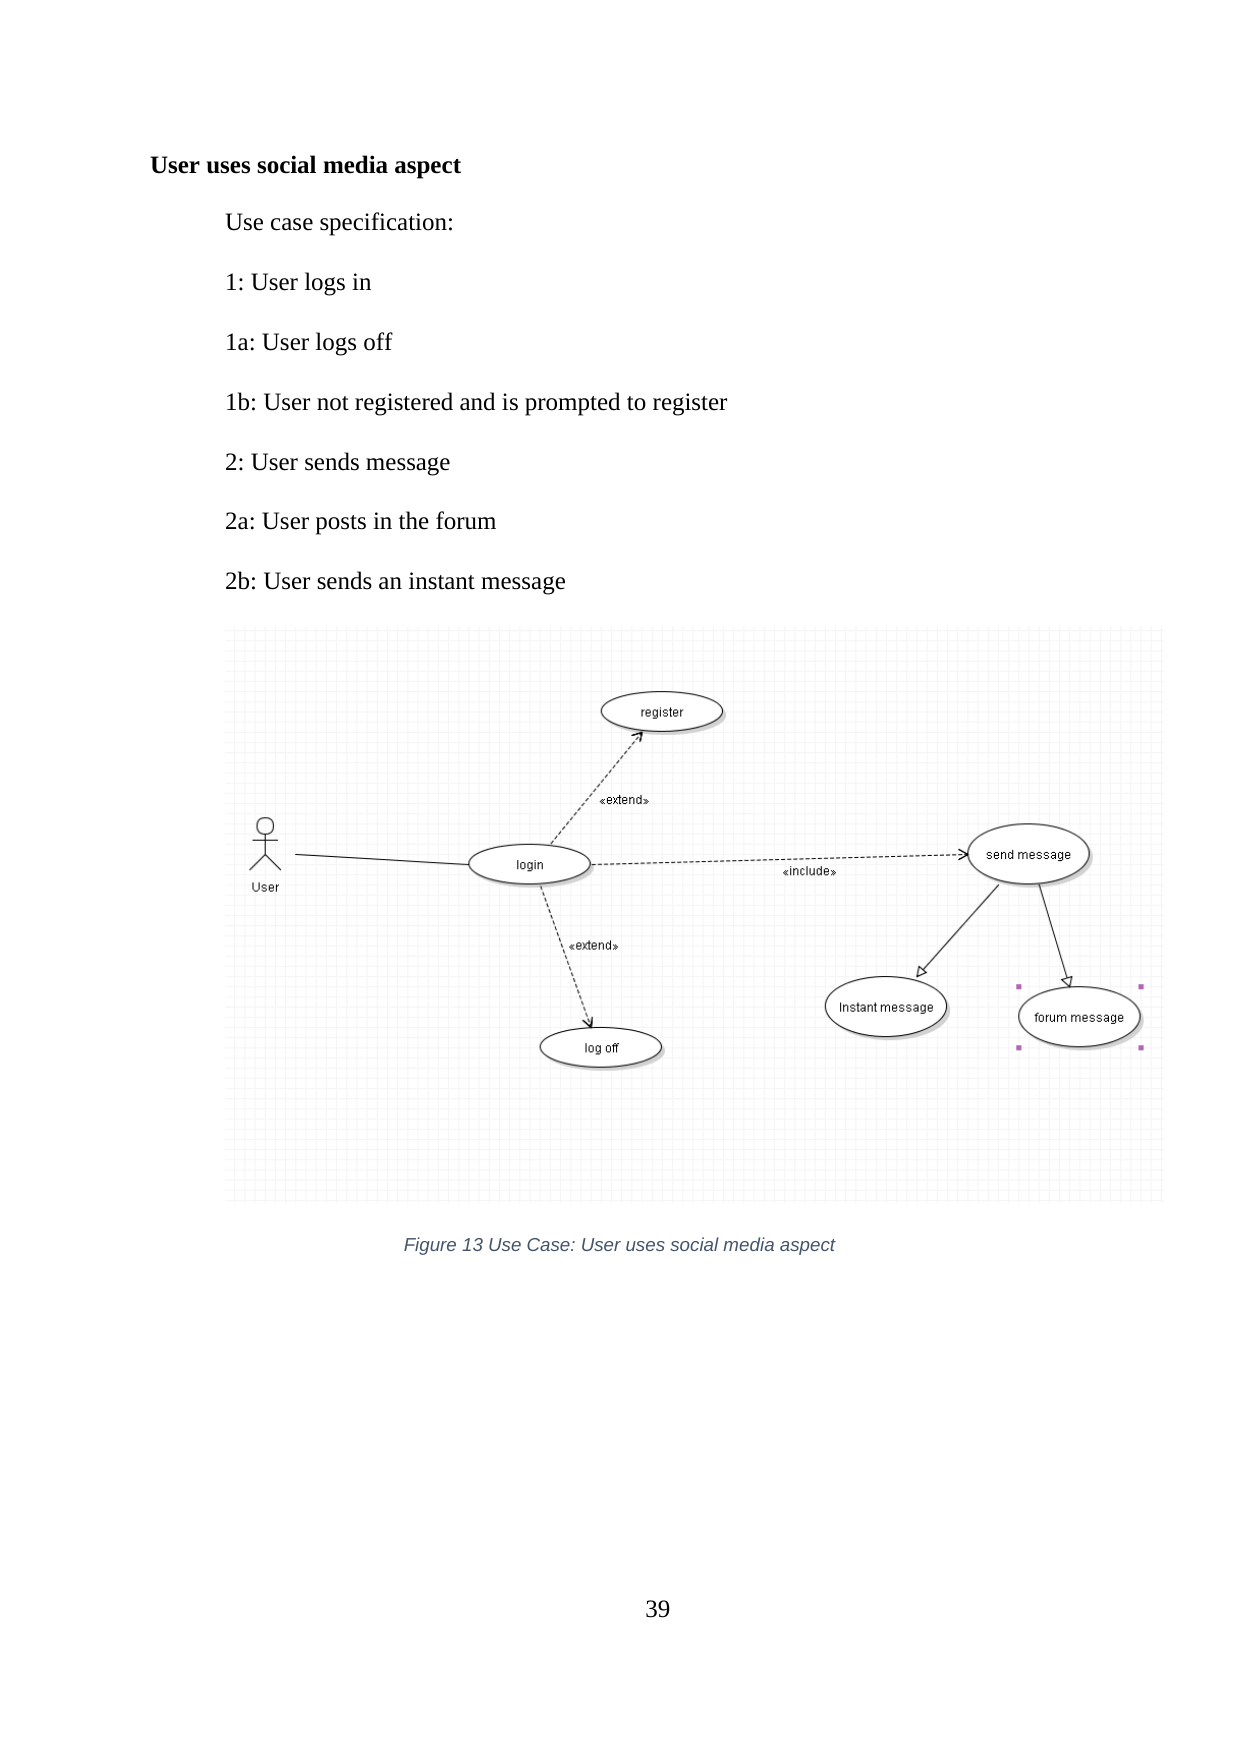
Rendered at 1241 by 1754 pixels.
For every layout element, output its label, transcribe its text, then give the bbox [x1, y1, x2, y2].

text Figure 13 Use Case: User uses social media aspect [150, 1234, 1090, 1255]
text 2a: User posts in the forum [150, 506, 1090, 535]
text 1: User logs in [150, 267, 1090, 296]
text 1b: User not registered and is prompted to register [150, 387, 1090, 416]
picture [225, 626, 1164, 1203]
text 2: User sends message [150, 447, 1090, 475]
text Use case specification: [150, 207, 1090, 236]
text 2b: User sends an instant message [150, 566, 1090, 595]
text 1a: User logs off [150, 327, 1090, 356]
subtitle User uses social media aspect [150, 150, 1090, 179]
